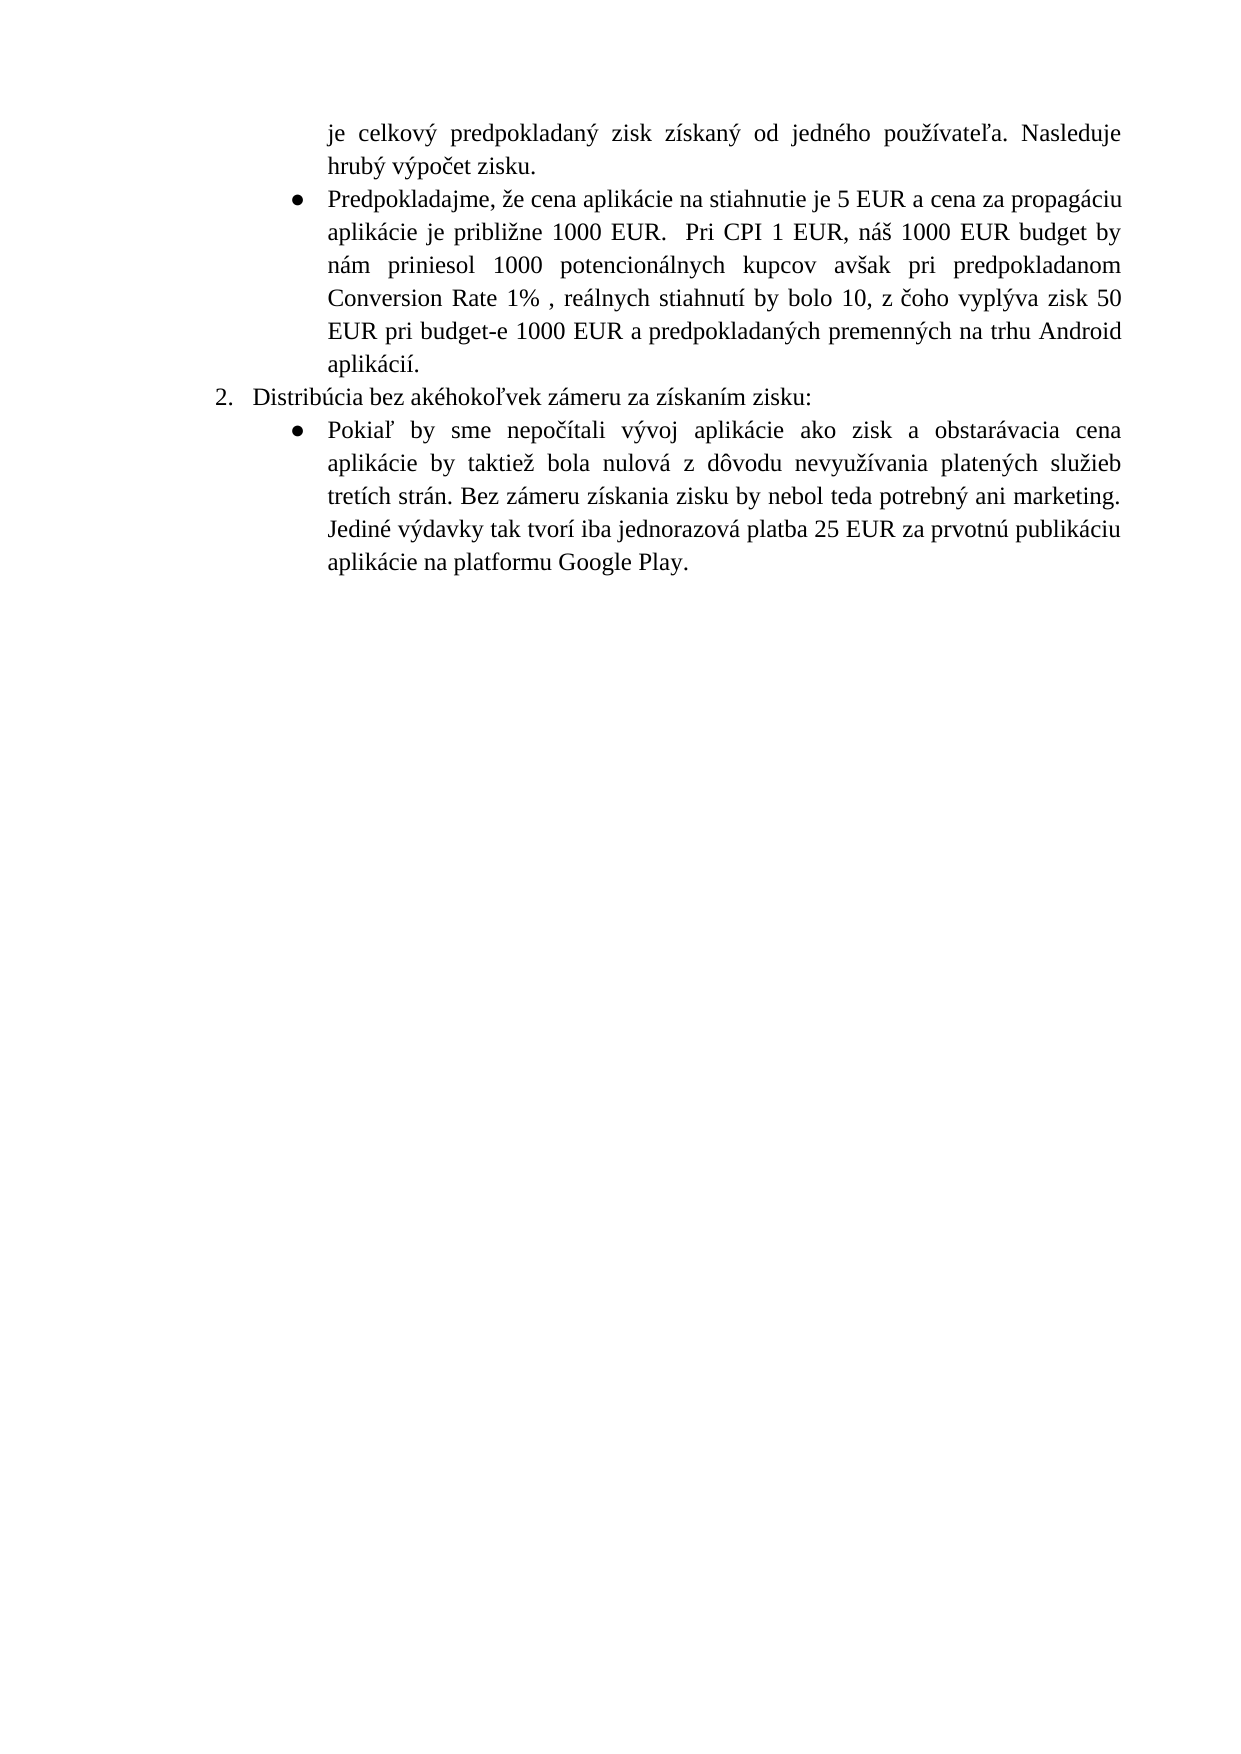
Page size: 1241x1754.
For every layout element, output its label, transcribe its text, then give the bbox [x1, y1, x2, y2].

list Pokiaľ by sme nepočítali vývoj aplikácie ako zisk a obstarávacia cena aplikácie by taktiež bola nulová z dôvodu nevyužívania platených služieb tretích strán. Bez zámeru získania zisku by nebol teda potrebný ani marketing. Jediné výdavky tak tvorí iba jednorazová platba 25 EUR za prvotnú publikáciu aplikácie na platformu Google Play. [290, 415, 1122, 576]
list Predpokladajme, že cena aplikácie na stiahnutie je 5 EUR a cena za propagáciu aplikácie je približne 1000 EUR. Pri CPI 1 EUR, náš 1000 EUR budget by nám priniesol 1000 potencionálnych kupcov avšak pri predpokladanom Conversion Rate 1% , reálnych stiahnutí by bolo 10, z čoho vyplýva zisk 50 EUR pri budget-e 1000 EUR a predpokladaných premenných na trhu Android aplikácií. [290, 184, 1122, 378]
list Distribúcia bez akéhokoľvek zámeru za získaním zisku: [215, 382, 1122, 411]
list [290, 118, 1122, 180]
